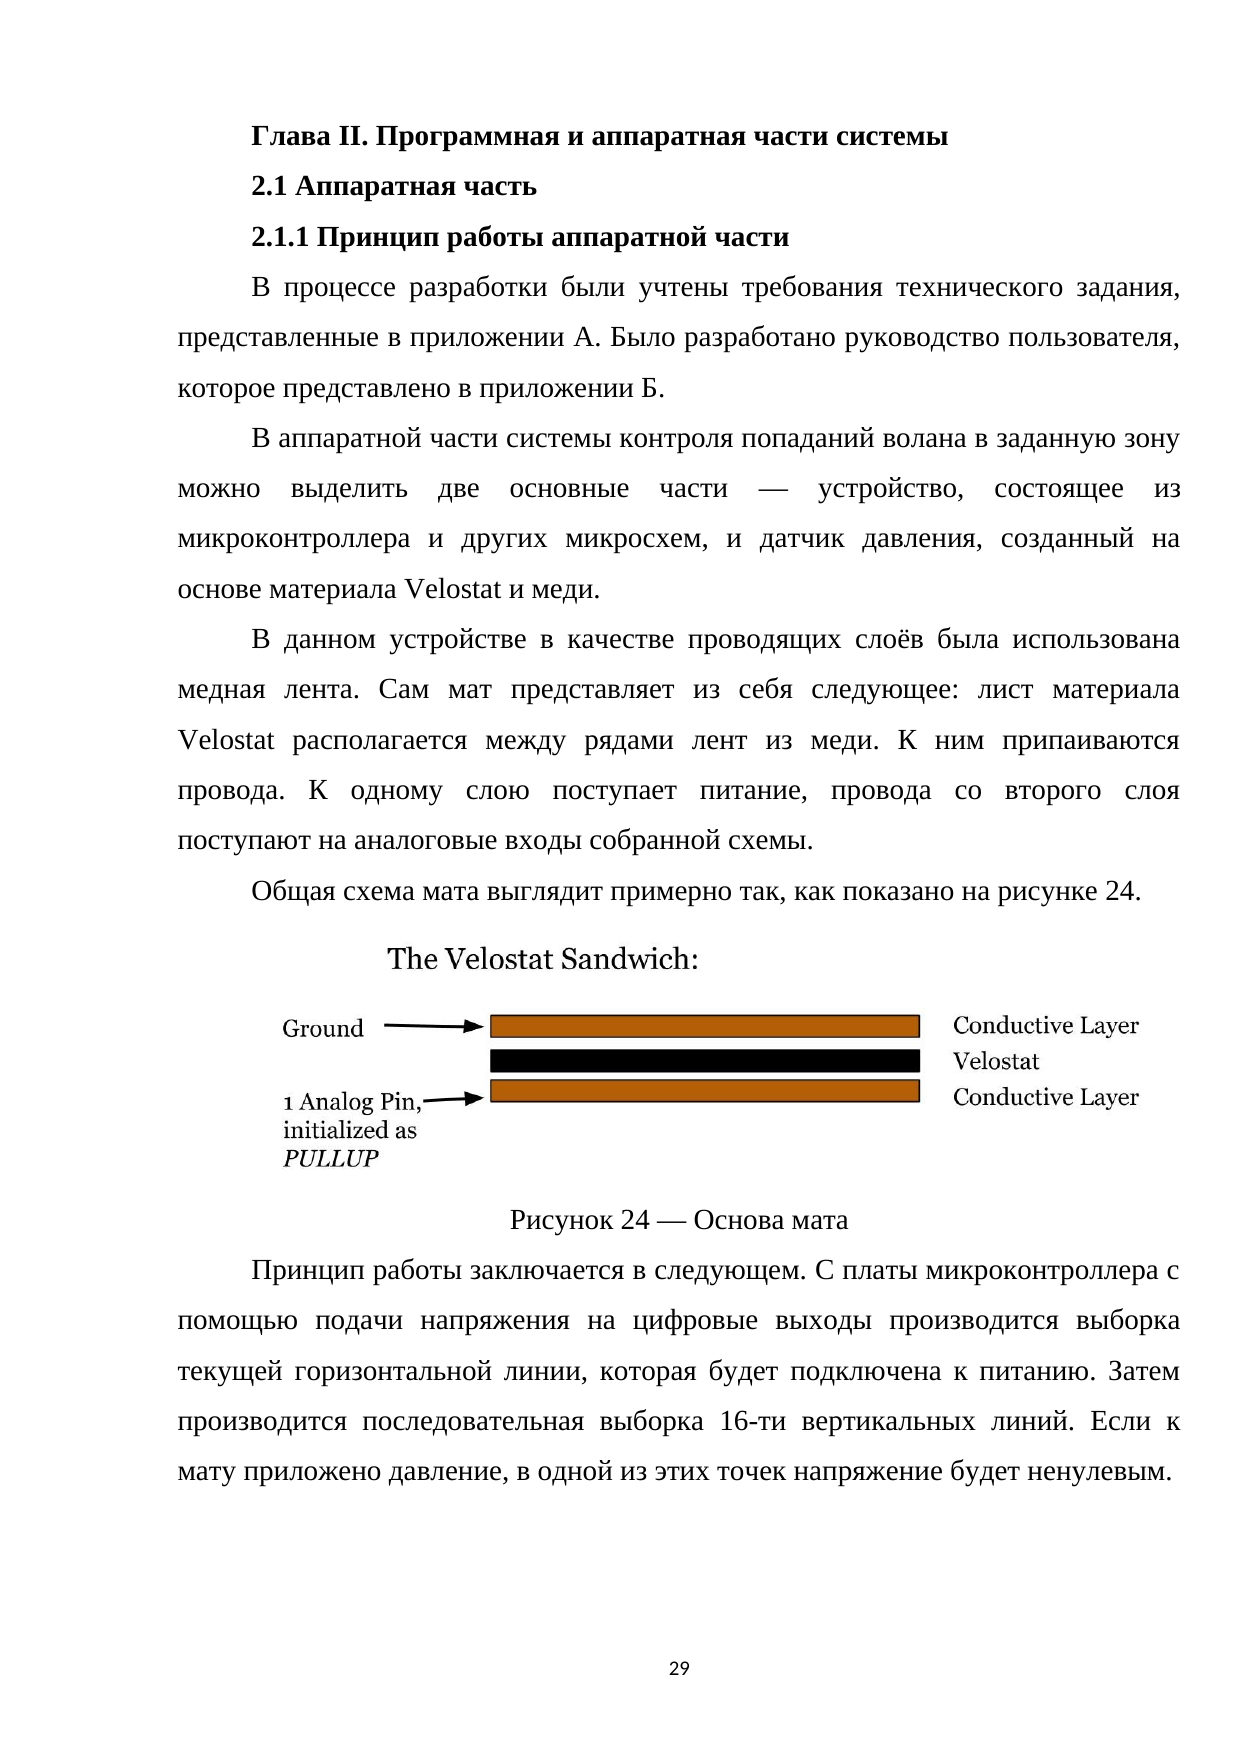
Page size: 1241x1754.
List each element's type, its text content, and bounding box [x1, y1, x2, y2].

text В данном устройстве в качестве проводящих слоёв была использована медная лента. Сам мат представляет из себя следующее: лист материала Velostat располагается между рядами лент из меди. К ним припаиваются провода. К одному слою поступает питание, провода со второго слоя поступают на аналоговые входы собранной схемы. [177, 621, 1181, 856]
text В процессе разработки были учтены требования технического задания, представленные в приложении А. Было разработано руководство пользователя, которое представлено в приложении Б. [177, 269, 1181, 403]
text Принцип работы заключается в следующем. С платы микроконтроллера с помощью подачи напряжения на цифровые выходы производится выборка текущей горизонтальной линии, которая будет подключена к питанию. Затем производится последовательная выборка 16-ти вертикальных линий. Если к мату приложено давление, в одной из этих точек напряжение будет ненулевым. [177, 1252, 1181, 1487]
text 2.1 Аппаратная часть [177, 168, 1181, 202]
text Глава II. Программная и аппаратная части системы [177, 118, 1181, 152]
text 2.1.1 Принцип работы аппаратной части [177, 219, 1181, 252]
text Общая схема мата выглядит примерно так, как показано на рисунке 24. [177, 873, 1181, 906]
picture [276, 923, 1157, 1185]
text В аппаратной части системы контроля попаданий волана в заданную зону можно выделить две основные части — устройство, состоящее из микроконтроллера и других микросхем, и датчик давления, созданный на основе материала Velostat и меди. [177, 420, 1181, 604]
